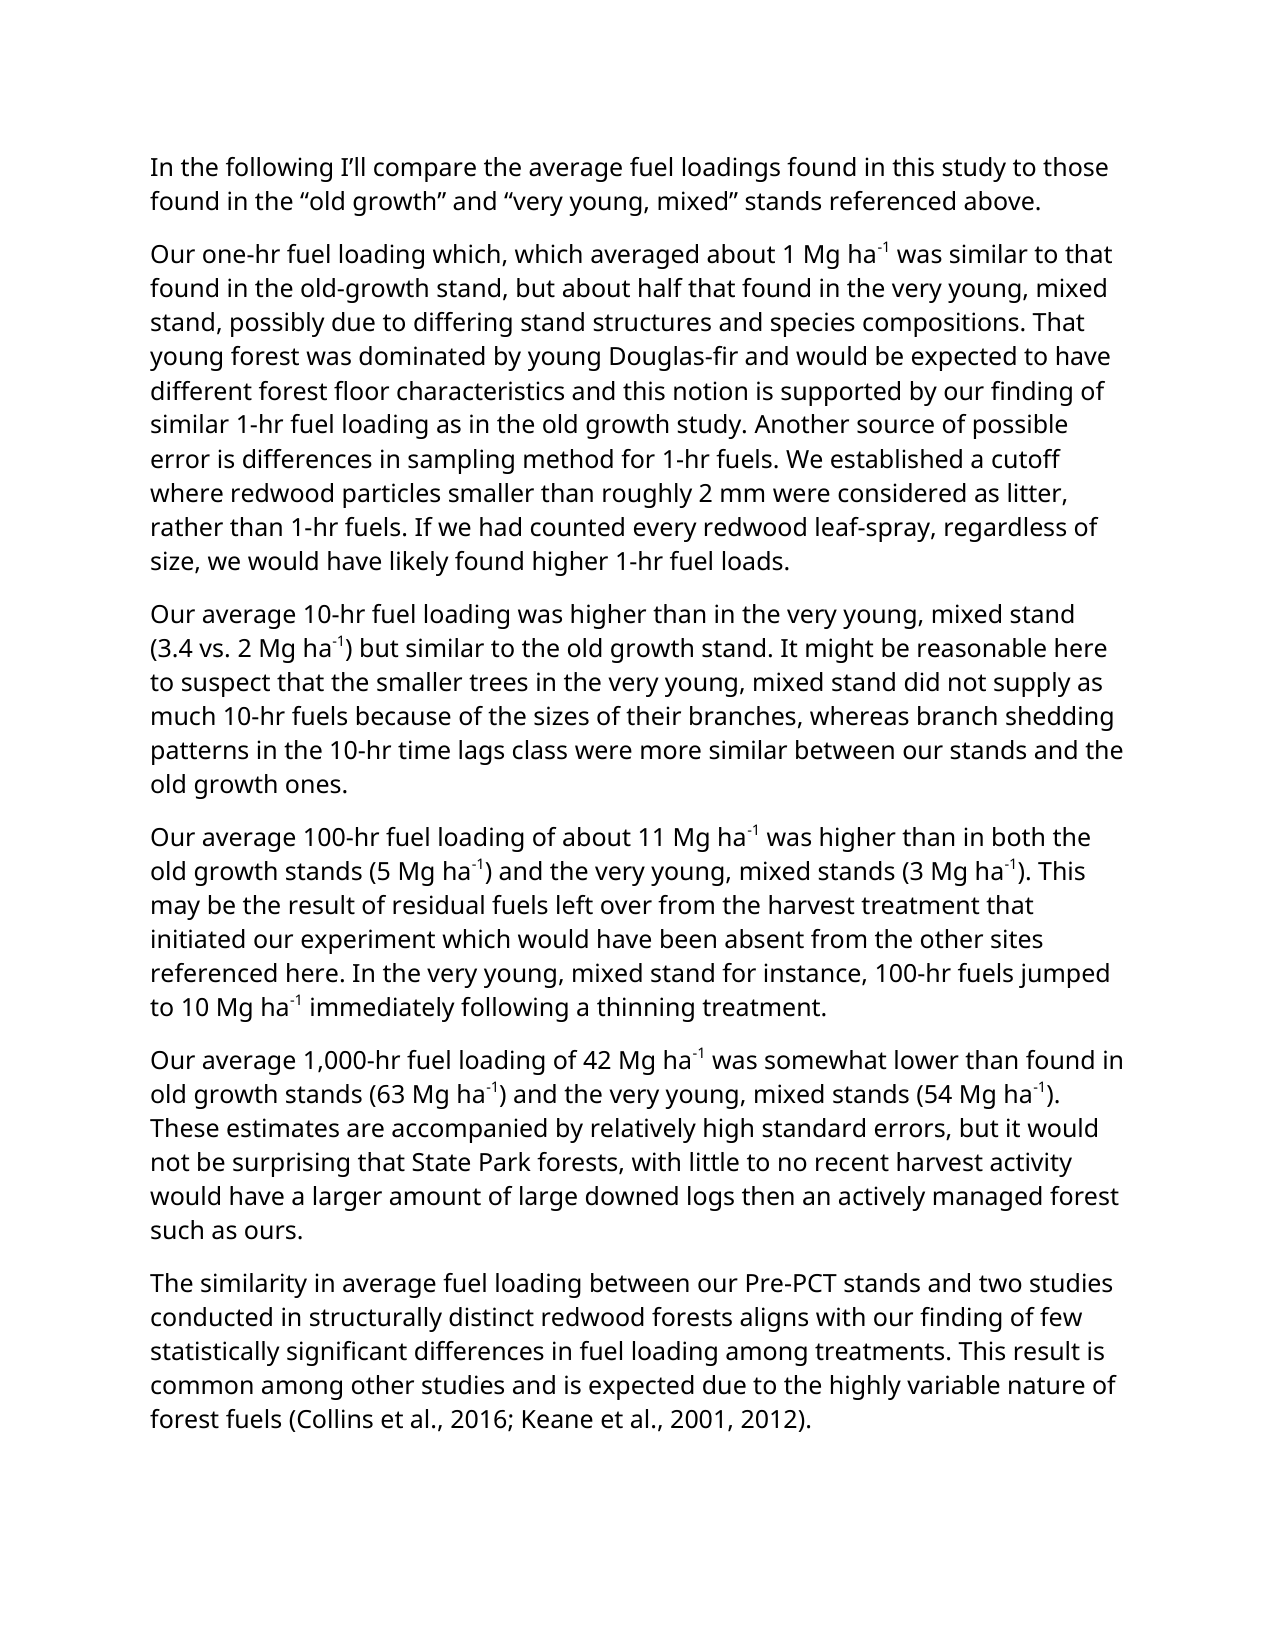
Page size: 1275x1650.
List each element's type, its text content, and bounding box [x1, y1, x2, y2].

text Our average 100-hr fuel loading of about 11 Mg ha-1 was higher than in both the old growth stands (5 Mg ha-1) and the very young, mixed stands (3 Mg ha-1). This may be the result of residual fuels left over from the harvest treatment that initiated our experiment which would have been absent from the other sites referenced here. In the very young, mixed stand for instance, 100-hr fuels jumped to 10 Mg ha-1 immediately following a thinning treatment. [150, 819, 1125, 1024]
text Our average 1,000-hr fuel loading of 42 Mg ha-1 was somewhat lower than found in old growth stands (63 Mg ha-1) and the very young, mixed stands (54 Mg ha-1). These estimates are accompanied by relatively high standard errors, but it would not be surprising that State Park forests, with little to no recent harvest activity would have a larger amount of large downed logs then an actively managed forest such as ours. [150, 1042, 1125, 1247]
text In the following I’ll compare the average fuel loadings found in this study to those found in the “old growth” and “very young, mixed” stands referenced above. [150, 150, 1125, 218]
text Our average 10-hr fuel loading was higher than in the very young, mixed stand (3.4 vs. 2 Mg ha-1) but similar to the old growth stand. It might be reasonable here to suspect that the smaller trees in the very young, mixed stand did not supply as much 10-hr fuels because of the sizes of their branches, whereas branch shedding patterns in the 10-hr time lags class were more similar between our stands and the old growth ones. [150, 596, 1125, 801]
text Our one-hr fuel loading which, which averaged about 1 Mg ha-1 was similar to that found in the old-growth stand, but about half that found in the very young, mixed stand, possibly due to differing stand structures and species compositions. That young forest was dominated by young Douglas-fir and would be expected to have different forest floor characteristics and this notion is supported by our finding of similar 1-hr fuel loading as in the old growth study. Another source of possible error is differences in sampling method for 1-hr fuels. We established a cutoff where redwood particles smaller than roughly 2 mm were considered as litter, rather than 1-hr fuels. If we had counted every redwood leaf-spray, regardless of size, we would have likely found higher 1-hr fuel loads. [150, 237, 1125, 577]
text The similarity in average fuel loading between our Pre-PCT stands and two studies conducted in structurally distinct redwood forests aligns with our finding of few statistically significant differences in fuel loading among treatments. This result is common among other studies and is expected due to the highly variable nature of forest fuels (Collins et al., 2016; Keane et al., 2001, 2012). [150, 1266, 1125, 1436]
